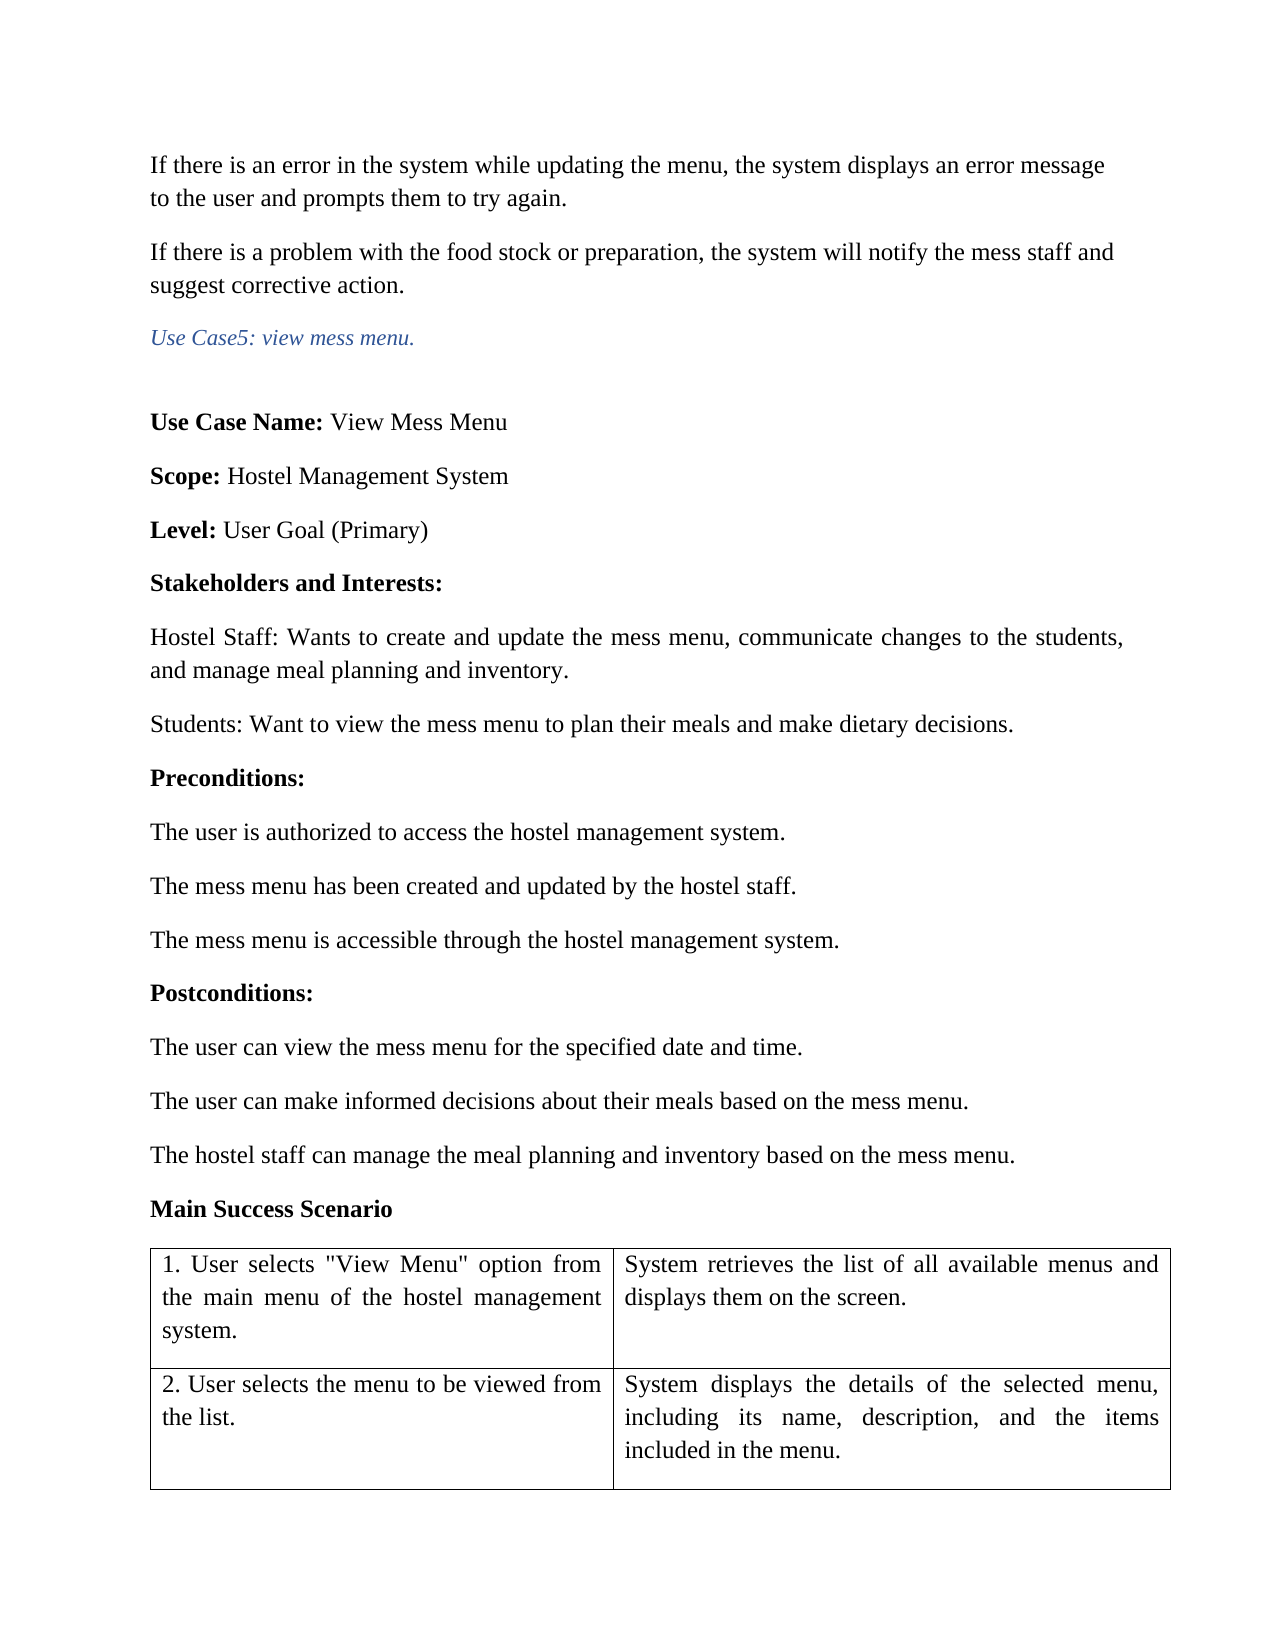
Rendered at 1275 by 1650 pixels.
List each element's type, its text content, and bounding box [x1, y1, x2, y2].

text The mess menu has been created and updated by the hostel staff. [150, 871, 1125, 899]
text Use Case Name: View Mess Menu [150, 407, 1125, 436]
text If there is a problem with the food stock or preparation, the system will notify the mess staff and suggest corrective action. [150, 237, 1125, 299]
text The user can view the mess menu for the specified date and time. [150, 1032, 1125, 1061]
text Hostel Staff: Wants to create and update the mess menu, communicate changes to the students, and manage meal planning and inventory. [150, 622, 1125, 684]
text Scope: Hostel Management System [150, 461, 1125, 489]
text If there is an error in the system while updating the menu, the system displays an error message to the user and prompts them to try again. [150, 150, 1125, 212]
text Students: Want to view the mess menu to plan their meals and make dietary decisions. [150, 709, 1125, 738]
text Main Success Scenario [150, 1194, 1125, 1223]
text Level: User Goal (Primary) [150, 515, 1125, 543]
text The hostel staff can manage the meal planning and inventory based on the mess menu. [150, 1140, 1125, 1169]
text The mess menu is accessible through the hostel management system. [150, 925, 1125, 953]
table_header 1. User selects "View Menu" option from the main menu of the hostel management system. [151, 1249, 613, 1368]
text Postconditions: [150, 978, 1125, 1007]
table_cell System displays the details of the selected menu, including its name, description, and the items included in the menu. [614, 1369, 1170, 1489]
subtitle Use Case5: view mess menu. [150, 324, 1125, 350]
text Preconditions: [150, 763, 1125, 792]
table_header System retrieves the list of all available menus and displays them on the screen. [614, 1249, 1170, 1368]
text The user can make informed decisions about their meals based on the mess menu. [150, 1086, 1125, 1115]
text The user is authorized to access the hostel management system. [150, 817, 1125, 846]
text Stakeholders and Interests: [150, 568, 1125, 597]
table_cell 2. User selects the menu to be viewed from the list. [151, 1369, 613, 1489]
